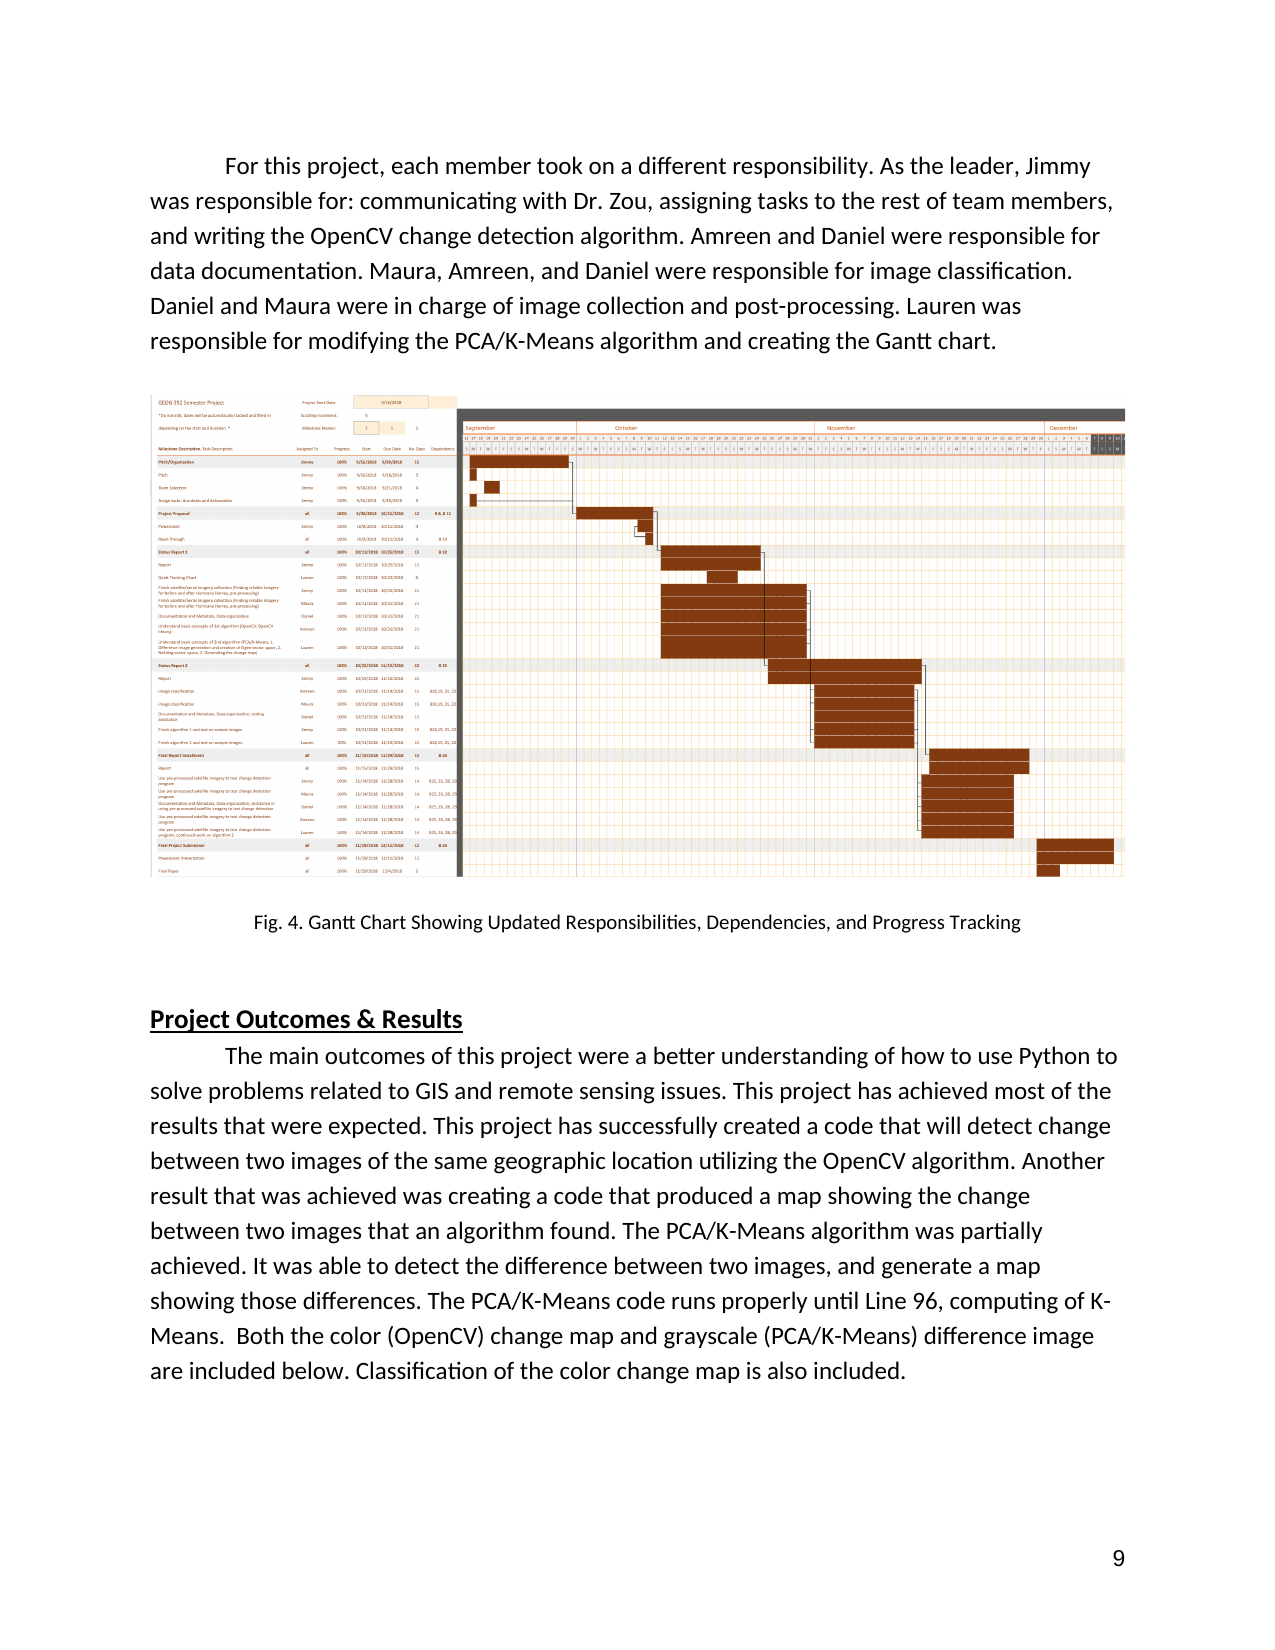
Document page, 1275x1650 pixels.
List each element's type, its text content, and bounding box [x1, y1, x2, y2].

text The main outcomes of this project were a better understanding of how to use Python to solve problems related to GIS and remote sensing issues. This project has achieved most of the results that were expected. This project has successfully created a code that will detect change between two images of the same geographic location utilizing the OpenCV algorithm. Another result that was achieved was creating a code that produced a map showing the change between two images that an algorithm found. The PCA/K-Means algorithm was partially achieved. It was able to detect the difference between two images, and generate a map showing those differences. The PCA/K-Means code runs properly until Line 96, computing of K-Means. Both the color (OpenCV) change map and grayscale (PCA/K-Means) difference image are included below. Classification of the color change map is also included. [150, 1041, 1125, 1386]
text For this project, each member took on a different responsibility. As the leader, Jimmy was responsible for: communicating with Dr. Zou, assigning tasks to the rest of team members, and writing the OpenCV change detection algorithm. Amreen and Daniel were responsible for data documentation. Maura, Amreen, and Daniel were responsible for image classification. Daniel and Maura were in charge of image collection and post-processing. Lauren was responsible for modifying the PCA/K-Means algorithm and creating the Gantt chart. [150, 150, 1125, 356]
text Project Outcomes & Results [150, 1003, 1125, 1036]
picture [150, 395, 1125, 877]
text Fig. 4. Gantt Chart Showing Updated Responsibilities, Dependencies, and Progress Tracking [150, 909, 1125, 935]
